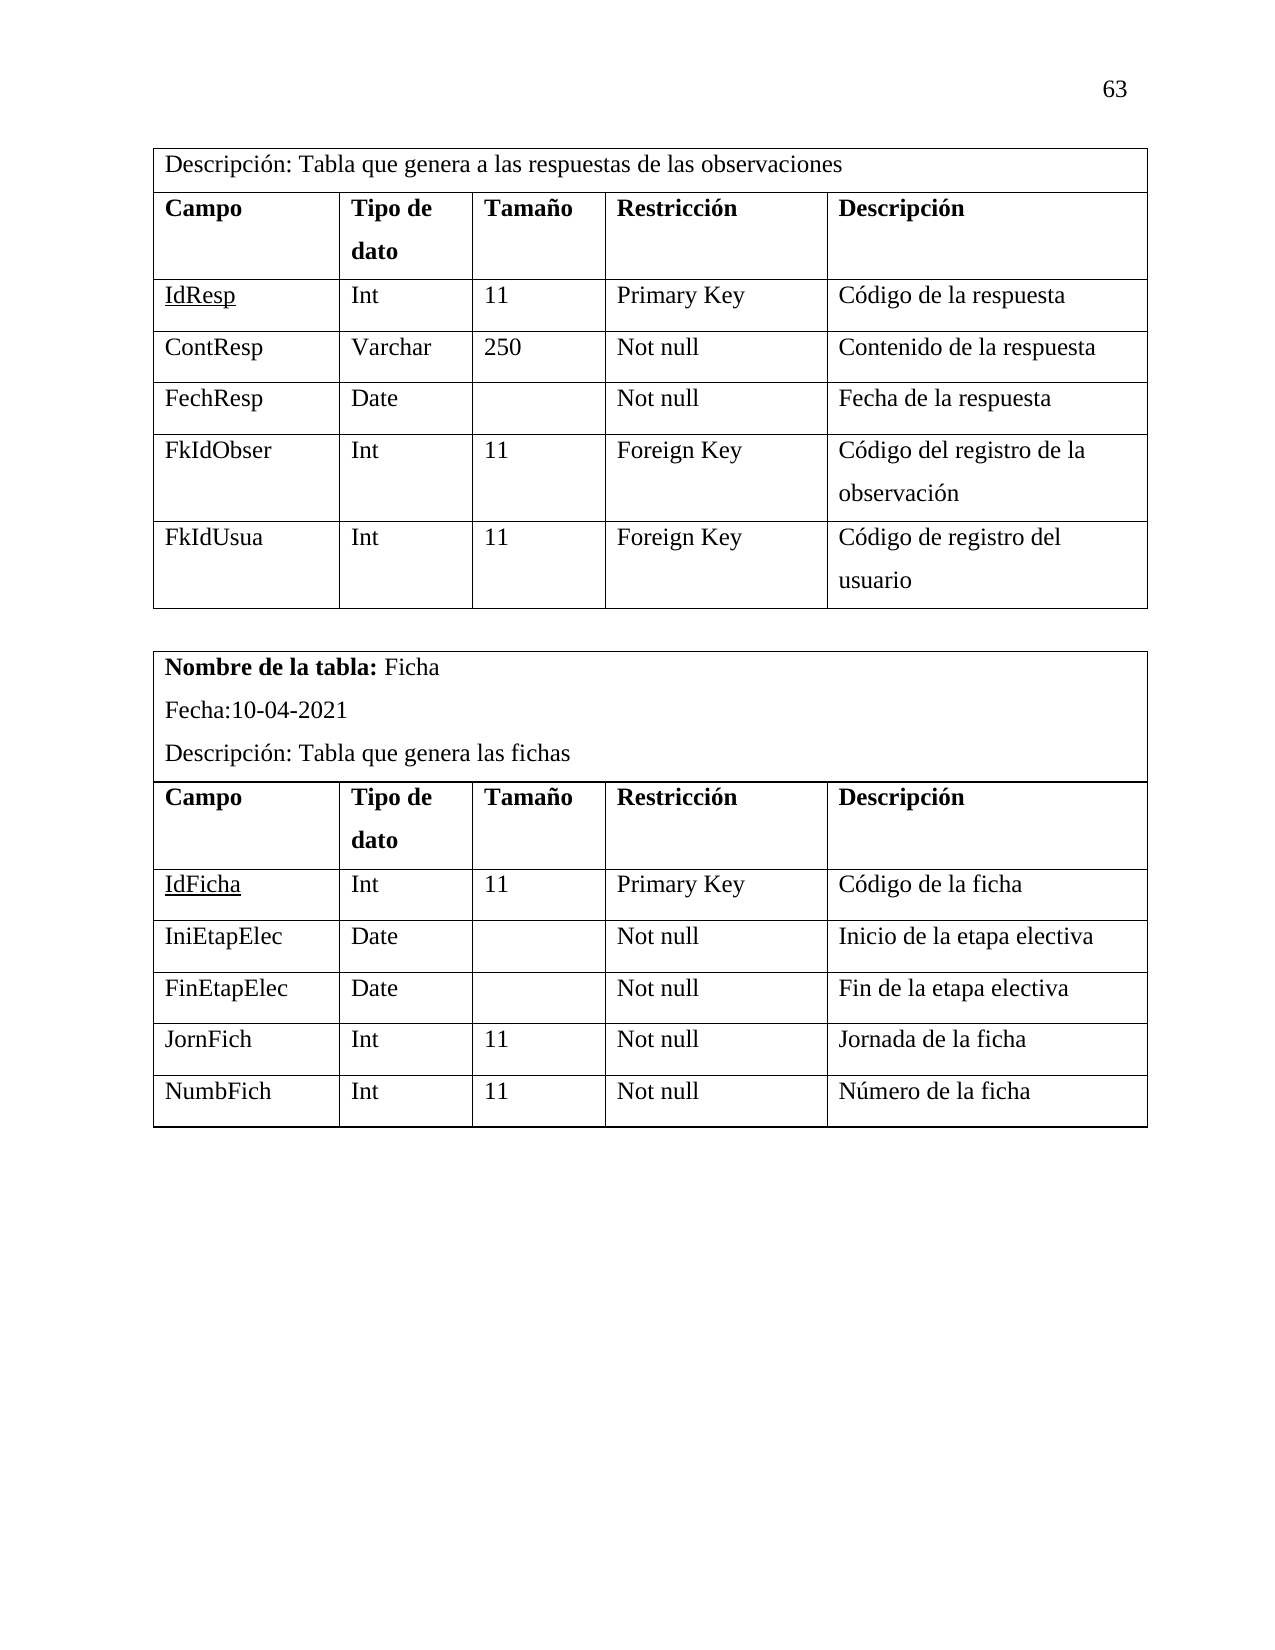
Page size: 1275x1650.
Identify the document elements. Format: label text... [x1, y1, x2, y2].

table_cell Tipo de dato [340, 193, 472, 279]
table_cell Varchar [340, 332, 472, 382]
table_cell Date [340, 973, 472, 1023]
table_cell Restricción [606, 193, 827, 279]
table_cell Int [340, 870, 472, 920]
table_cell Int [340, 522, 472, 608]
table_cell Código de la ficha [828, 870, 1147, 920]
table_cell Código de registro del usuario [828, 522, 1147, 608]
table_cell FkIdUsua [154, 522, 339, 608]
table_cell Not null [606, 1076, 827, 1126]
table_cell Tipo de dato [340, 783, 472, 868]
table_cell Not null [606, 332, 827, 382]
table_cell Campo [154, 783, 339, 868]
table_cell [473, 383, 605, 434]
table_cell IniEtapElec [154, 921, 339, 972]
table_cell 11 [473, 522, 605, 608]
table_cell Tamaño [473, 193, 605, 279]
table_cell Inicio de la etapa electiva [828, 921, 1147, 972]
table_cell 11 [473, 280, 605, 331]
table_cell ContResp [154, 332, 339, 382]
table_cell Int [340, 1076, 472, 1126]
table_cell Not null [606, 1024, 827, 1075]
table_cell Int [340, 435, 472, 521]
table_cell Int [340, 280, 472, 331]
table_cell Not null [606, 921, 827, 972]
table_cell Primary Key [606, 280, 827, 331]
table_cell FkIdObser [154, 435, 339, 521]
table_cell Código de la respuesta [828, 280, 1147, 331]
table_cell FechResp [154, 383, 339, 434]
table_cell Código del registro de la observación [828, 435, 1147, 521]
table_cell IdResp [154, 280, 339, 331]
table_header Nombre de la tabla: Ficha Fecha:10-04-2021 Descripción: Tabla que genera las fichas [154, 652, 1147, 781]
table_cell 11 [473, 870, 605, 920]
table_cell FinEtapElec [154, 973, 339, 1023]
table_cell Descripción [828, 193, 1147, 279]
table_cell 11 [473, 435, 605, 521]
table_cell Date [340, 383, 472, 434]
table_cell 11 [473, 1024, 605, 1075]
table_cell Campo [154, 193, 339, 279]
table_cell 11 [473, 1076, 605, 1126]
table_cell 250 [473, 332, 605, 382]
table_cell IdFicha [154, 870, 339, 920]
table_cell Foreign Key [606, 435, 827, 521]
table_cell [473, 973, 605, 1023]
table_cell Número de la ficha [828, 1076, 1147, 1126]
table_cell Not null [606, 383, 827, 434]
table_cell JornFich [154, 1024, 339, 1075]
table_cell Restricción [606, 783, 827, 868]
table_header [154, 149, 1147, 192]
table_cell [473, 921, 605, 972]
table_cell Jornada de la ficha [828, 1024, 1147, 1075]
table_cell Int [340, 1024, 472, 1075]
table_cell Date [340, 921, 472, 972]
table_cell Fecha de la respuesta [828, 383, 1147, 434]
table_cell Primary Key [606, 870, 827, 920]
table_cell Tamaño [473, 783, 605, 868]
table_cell Descripción [828, 783, 1147, 868]
table_cell Foreign Key [606, 522, 827, 608]
table_cell Contenido de la respuesta [828, 332, 1147, 382]
table_cell NumbFich [154, 1076, 339, 1126]
table_cell Fin de la etapa electiva [828, 973, 1147, 1023]
table_cell Not null [606, 973, 827, 1023]
